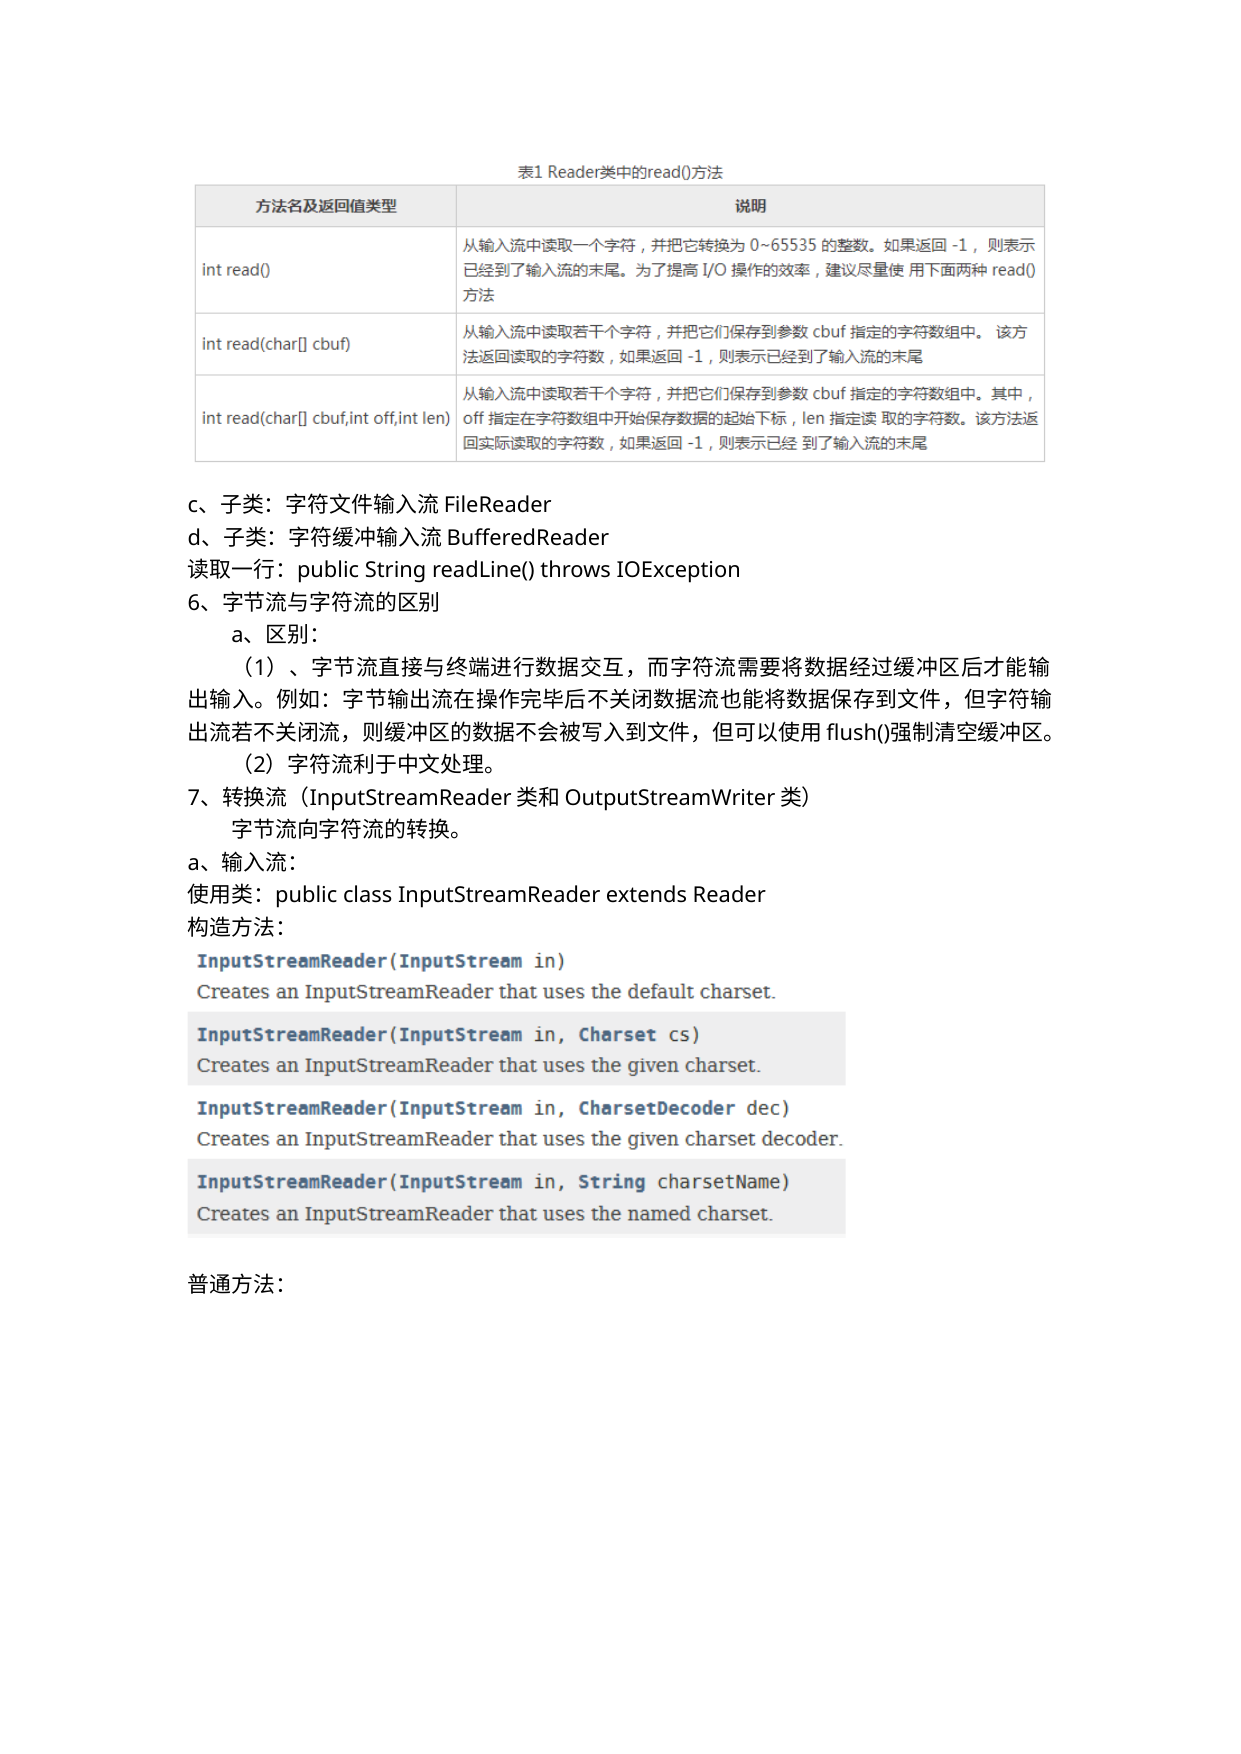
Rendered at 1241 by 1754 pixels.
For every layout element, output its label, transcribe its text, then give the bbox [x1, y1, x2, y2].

text 使用类：public class InputStreamReader extends Reader [187, 877, 1053, 909]
text 6、字节流与字符流的区别 [187, 584, 1053, 617]
text d、子类：字符缓冲输入流 BufferedReader [187, 519, 1053, 552]
text 普通方法： [187, 1267, 1053, 1299]
text 字节流向字符流的转换。 [187, 812, 1053, 844]
text a、区别： [187, 617, 1053, 649]
text 构造方法： [187, 909, 1053, 942]
text c、子类：字符文件输入流 FileReader [187, 487, 1053, 519]
text （1）、字节流直接与终端进行数据交互，而字符流需要将数据经过缓冲区后才能输出输入。例如：字节输出流在操作完毕后不关闭数据流也能将数据保存到文件，但字符输出流若不关闭流，则缓冲区的数据不会被写入到文件，但可以使用flush()强制清空缓冲区。 [187, 649, 1053, 747]
picture [187, 942, 846, 1238]
picture [187, 162, 1053, 470]
text （2）字符流利于中文处理。 [187, 747, 1053, 779]
text 读取一行：public String readLine() throws IOException [187, 552, 1053, 584]
text a、输入流： [187, 844, 1053, 877]
text 7、转换流（InputStreamReader类和OutputStreamWriter类） [187, 779, 1053, 812]
